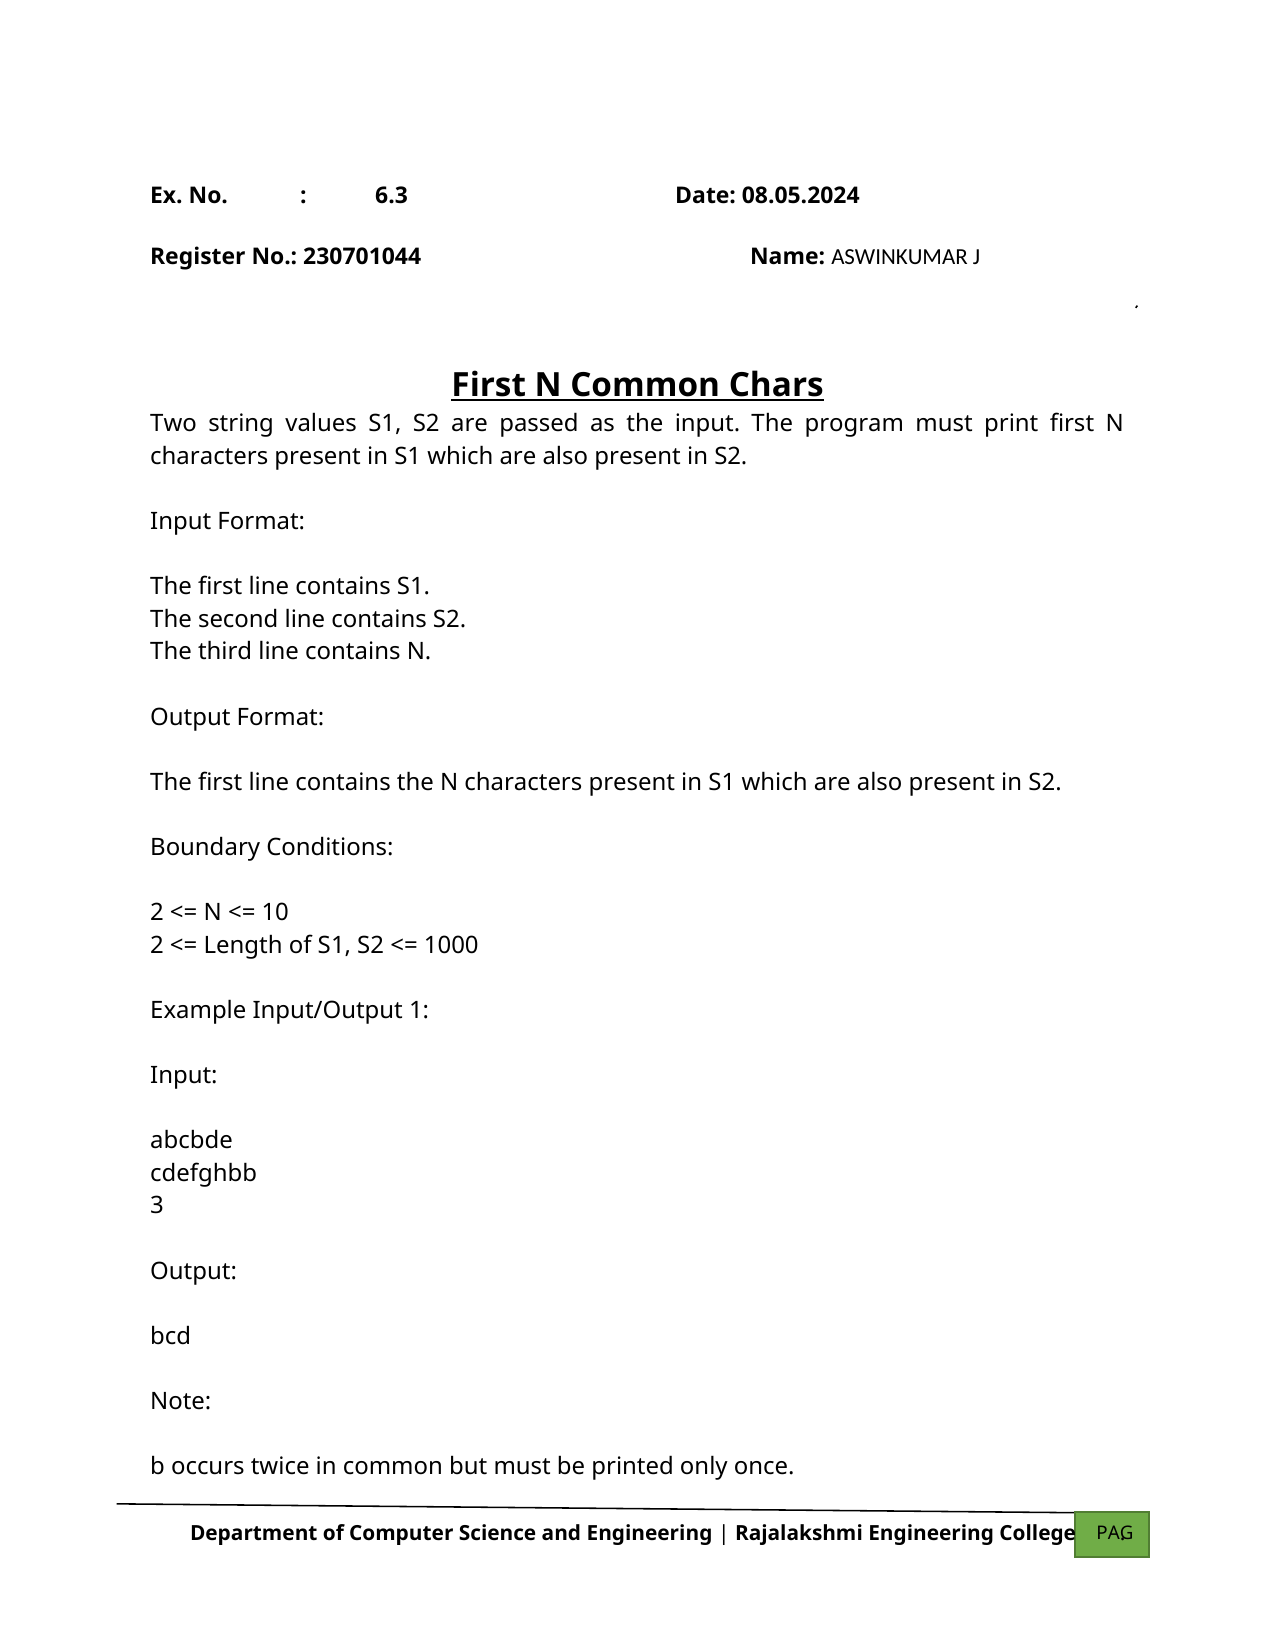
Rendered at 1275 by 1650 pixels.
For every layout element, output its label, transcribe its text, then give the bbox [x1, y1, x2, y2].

text Output Format: [150, 699, 1125, 732]
text The first line contains the N characters present in S1 which are also present in S2. [150, 764, 1125, 797]
text Input: [150, 1058, 1125, 1091]
text cdefghbb [150, 1156, 1125, 1188]
text The third line contains N. [150, 634, 1125, 667]
text abcbde [150, 1123, 1125, 1156]
text 2 <= N <= 10 [150, 895, 1125, 927]
text Output: [150, 1253, 1125, 1286]
text Example Input/Output 1: [150, 993, 1125, 1025]
text The first line contains S1. [150, 569, 1125, 601]
text First N Common Chars [150, 360, 1125, 406]
text 3 [150, 1188, 1125, 1221]
text Two string values S1, S2 are passed as the input. The program must print first N characters present in S1 which are also present in S2. [150, 406, 1125, 471]
text Input Format: [150, 504, 1125, 536]
text Ex. No. : 6.3 Date: 08.05.2024 [150, 179, 1125, 210]
text 2 <= Length of S1, S2 <= 1000 [150, 927, 1125, 960]
text bcd [150, 1319, 1125, 1351]
text Note: [150, 1384, 1125, 1417]
text Register No.: 230701044 Name: ASWINKUMAR J [150, 239, 1125, 271]
text Boundary Conditions: [150, 830, 1125, 862]
text The second line contains S2. [150, 601, 1125, 634]
text b occurs twice in common but must be printed only once. [150, 1449, 1125, 1482]
